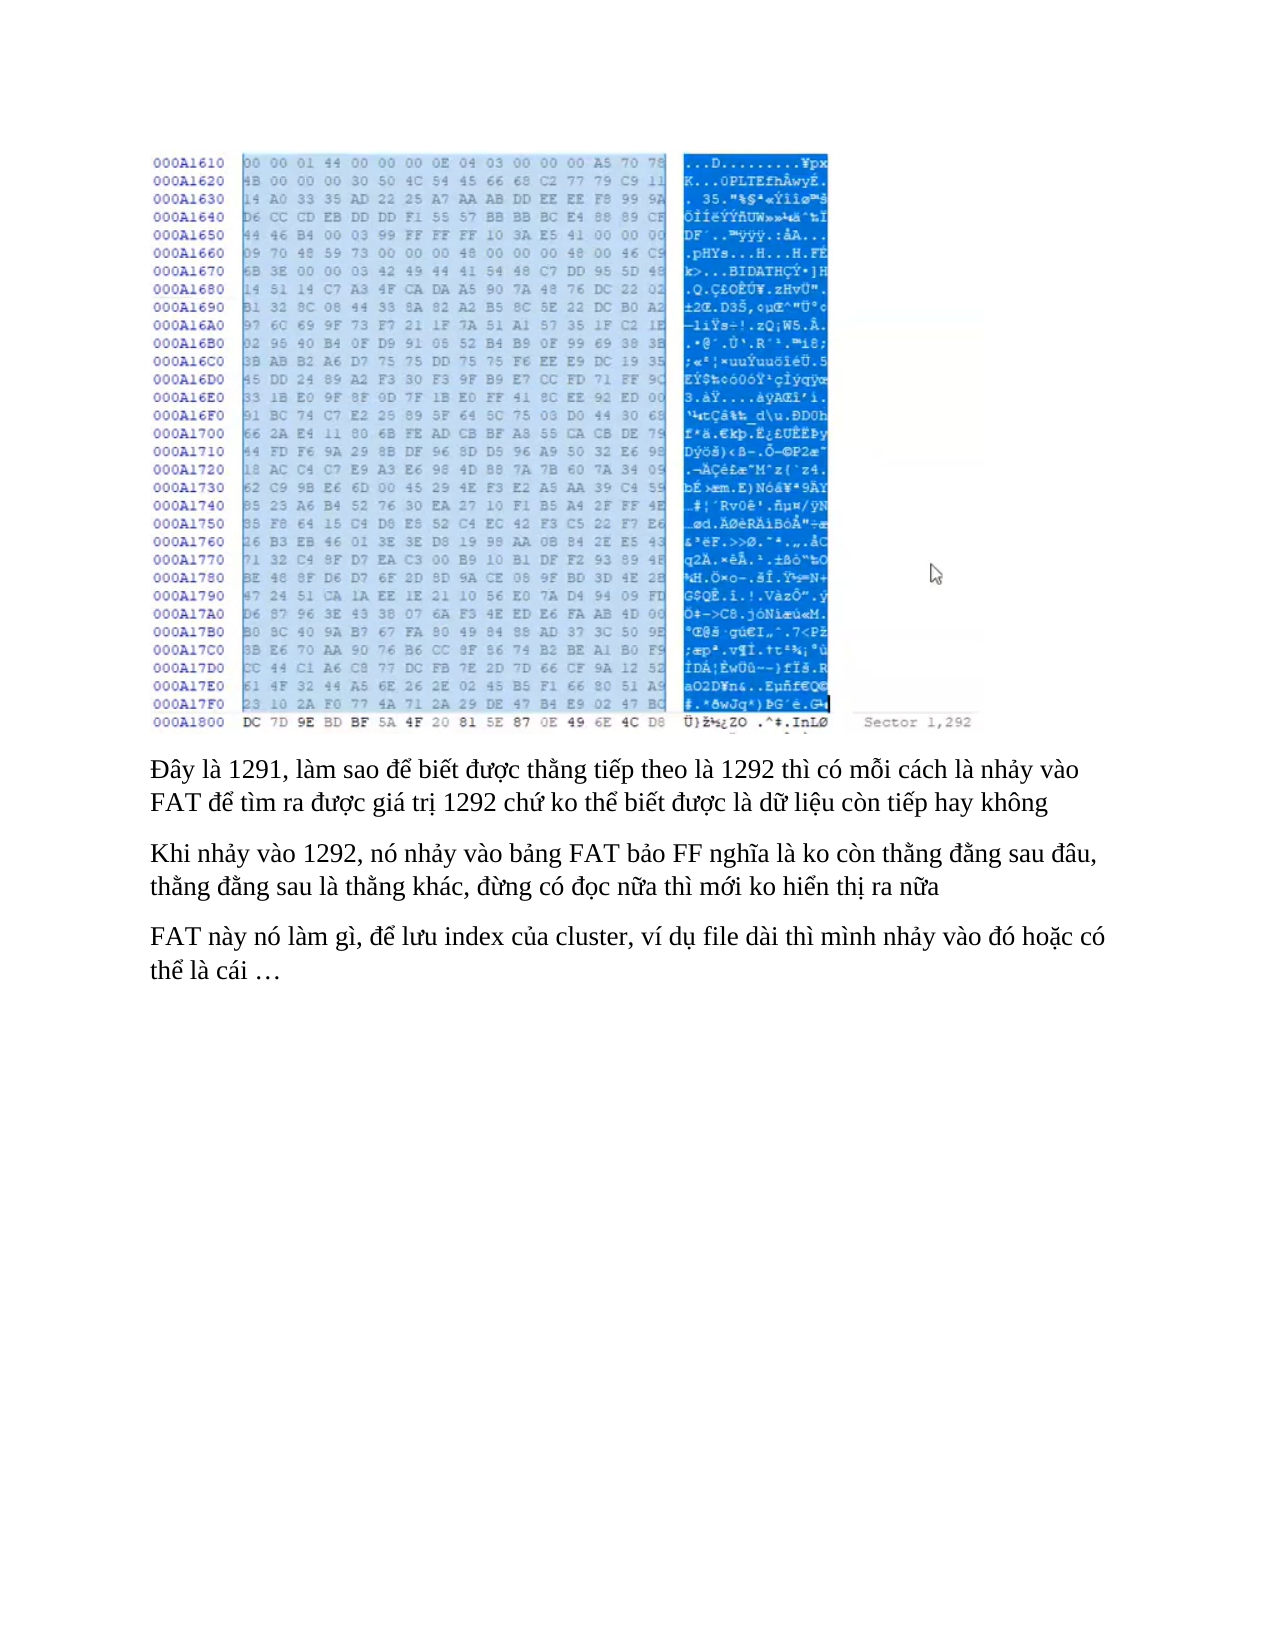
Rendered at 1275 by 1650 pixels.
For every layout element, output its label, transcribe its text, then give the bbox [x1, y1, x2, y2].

text Khi nhảy vào 1292, nó nhảy vào bảng FAT bảo FF nghĩa là ko còn thằng đằng sau đâu, thằng đằng sau là thằng khác, đừng có đọc nữa thì mới ko hiển thị ra nữa [150, 837, 1125, 901]
text FAT này nó làm gì, để lưu index của cluster, ví dụ file dài thì mình nhảy vào đó hoặc có thể là cái … [150, 920, 1125, 985]
text Đây là 1291, làm sao để biết được thằng tiếp theo là 1292 thì có mỗi cách là nhảy vào FAT để tìm ra được giá trị 1292 chứ ko thể biết được là dữ liệu còn tiếp hay không [150, 753, 1125, 818]
picture [150, 150, 984, 734]
